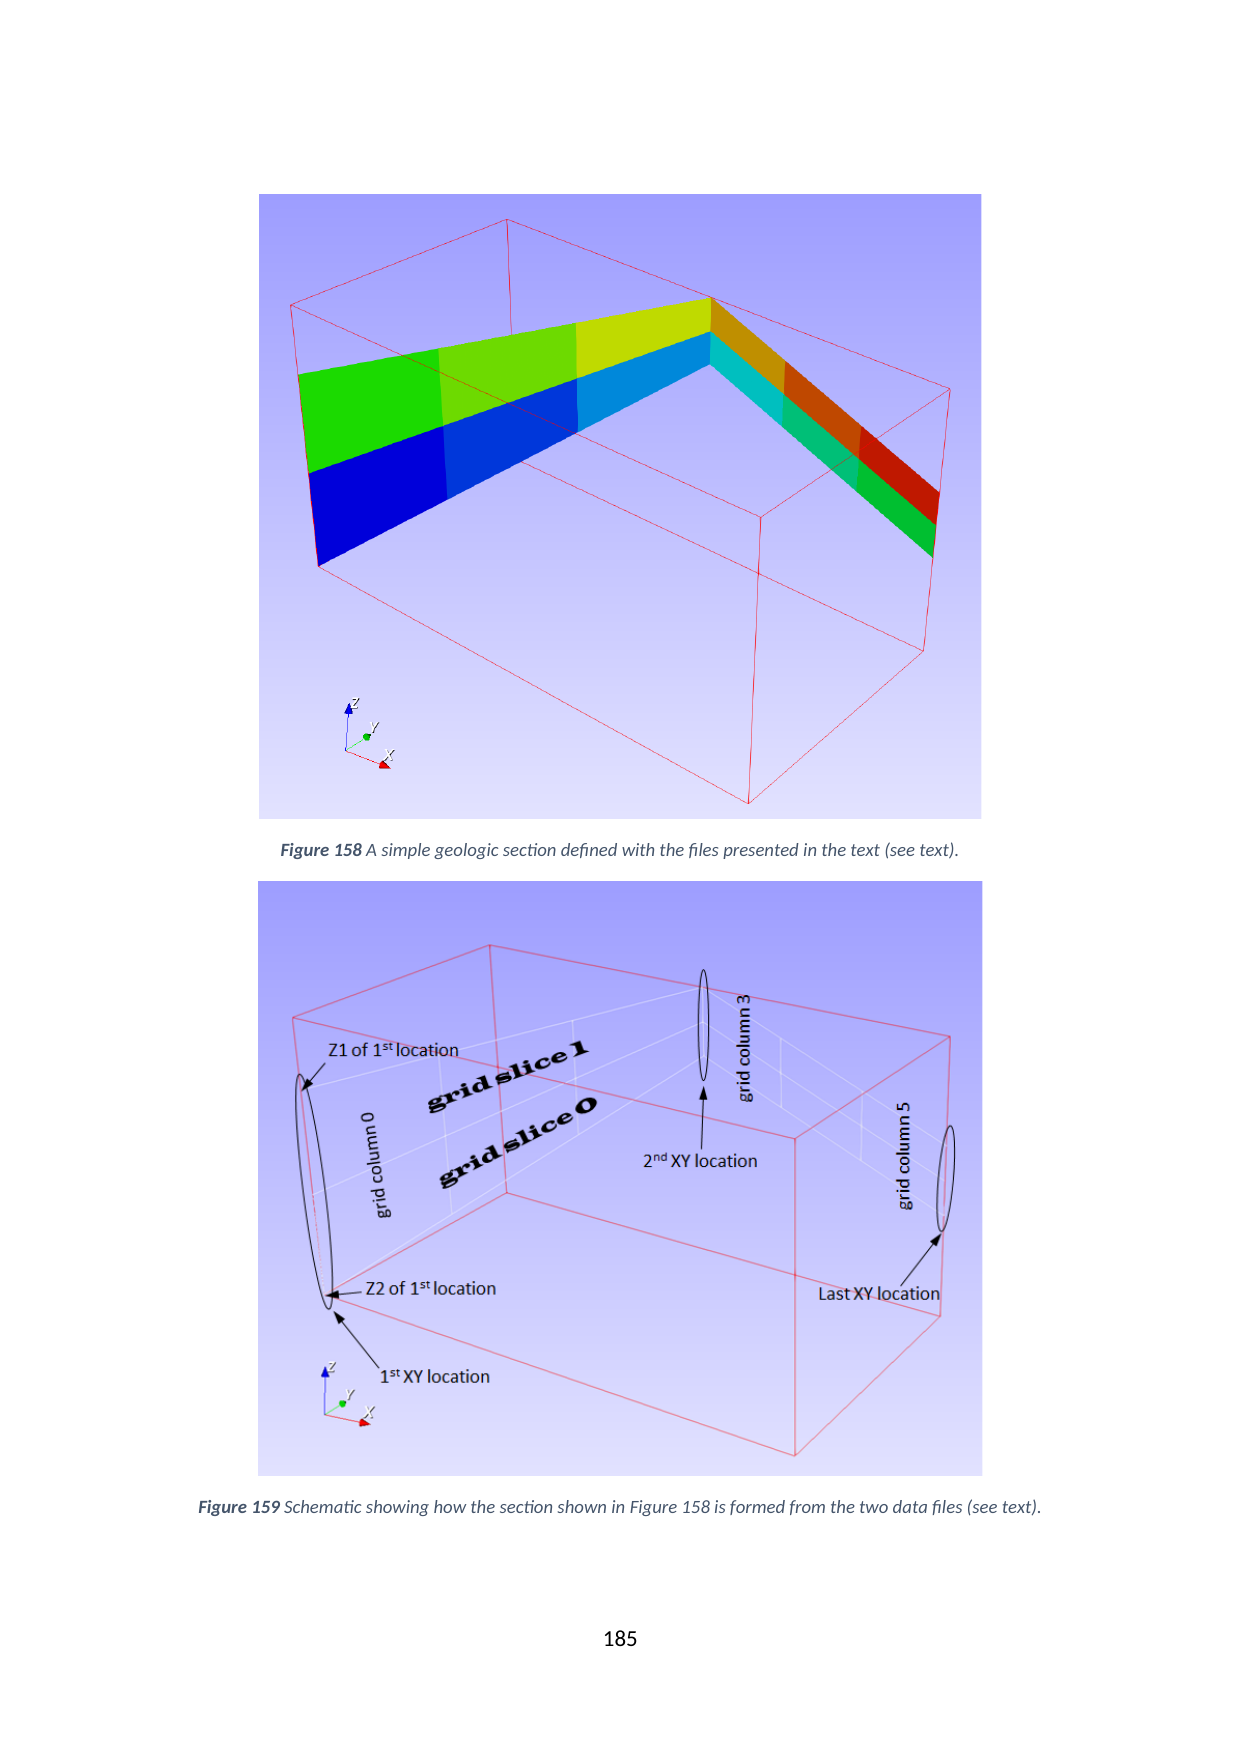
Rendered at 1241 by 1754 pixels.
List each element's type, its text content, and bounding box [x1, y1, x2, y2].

picture [259, 194, 982, 819]
text Figure 159 Schematic showing how the section shown in Figure 158 is formed from the two data files (see text). [177, 1495, 1063, 1518]
picture [258, 881, 983, 1476]
text Figure 158 A simple geologic section defined with the files presented in the text (see text). [177, 838, 1063, 861]
